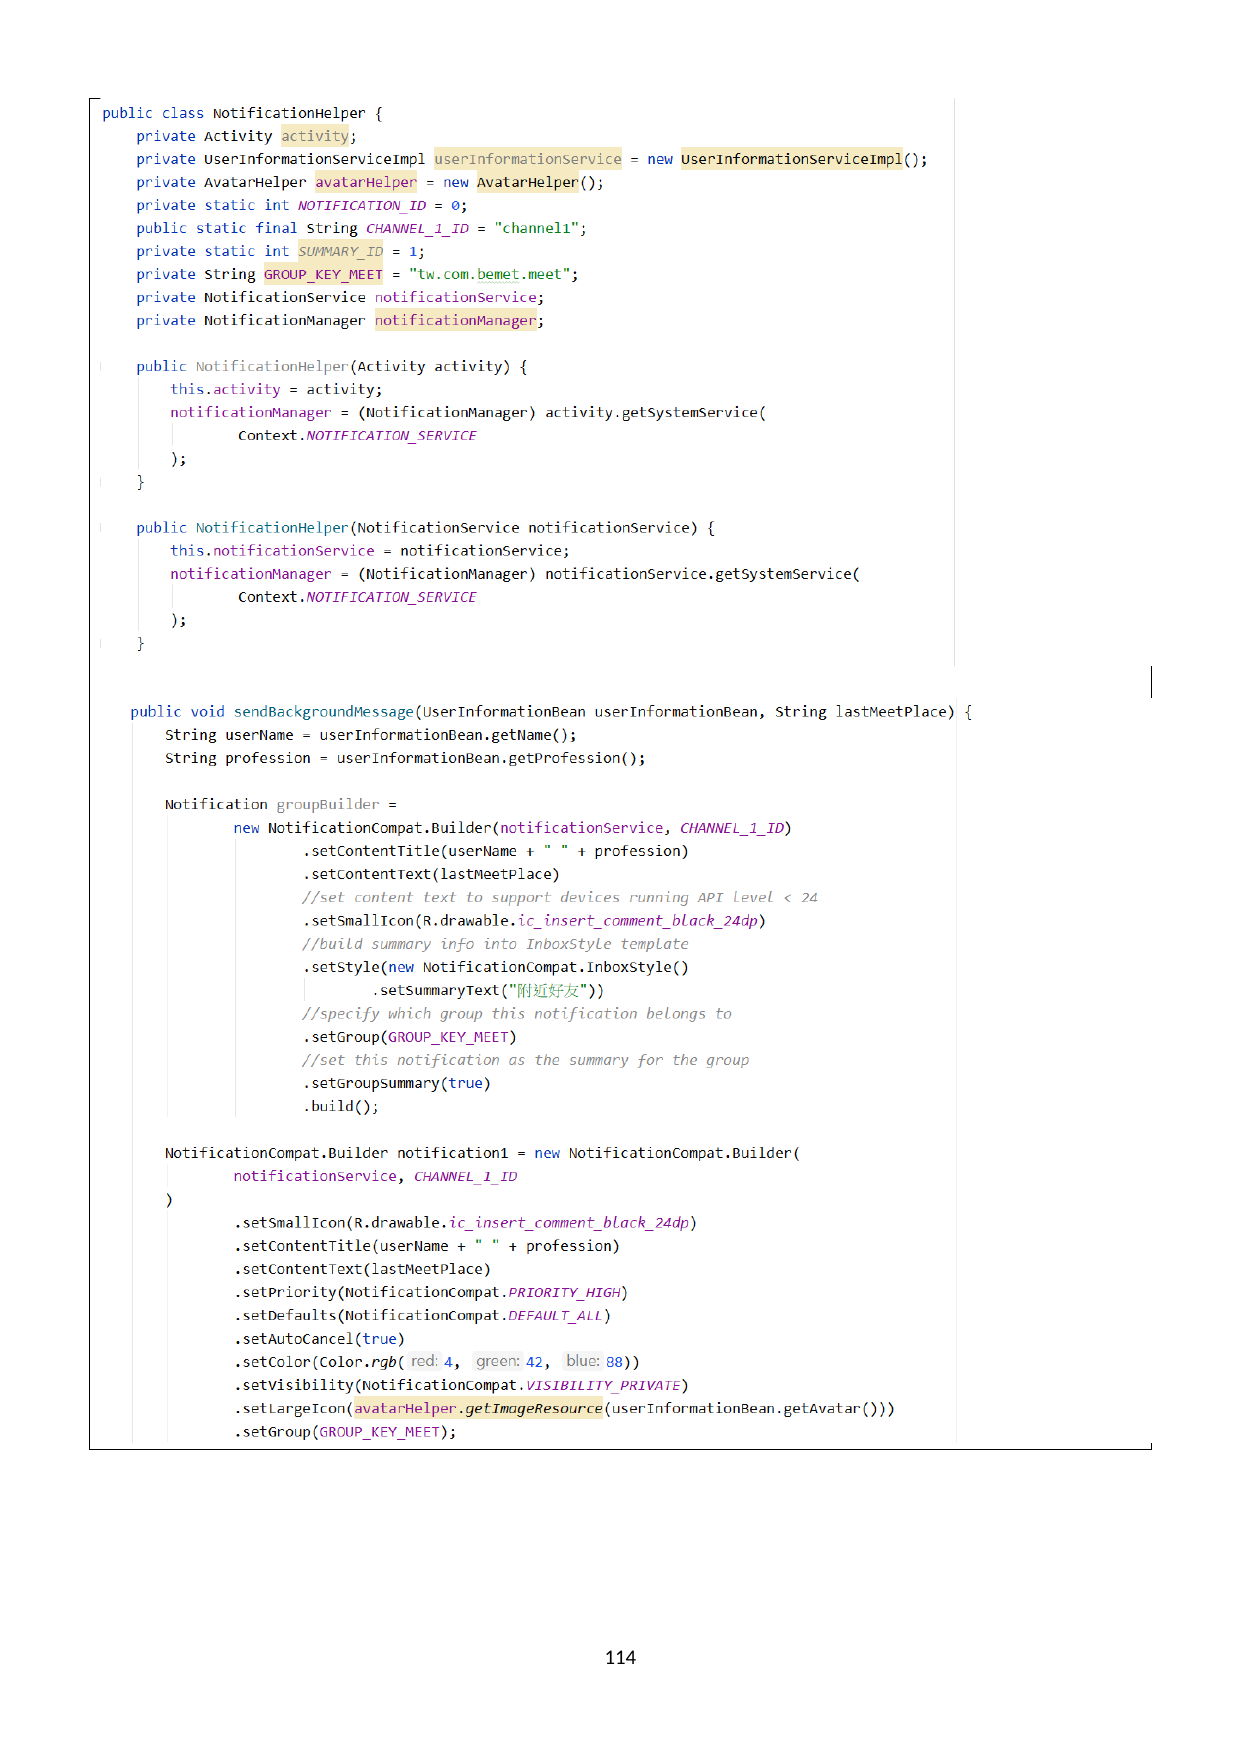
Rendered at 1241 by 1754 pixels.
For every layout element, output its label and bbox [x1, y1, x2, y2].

table_cell [90, 99, 1151, 1449]
picture [100, 698, 1164, 1443]
picture [100, 98, 1164, 666]
